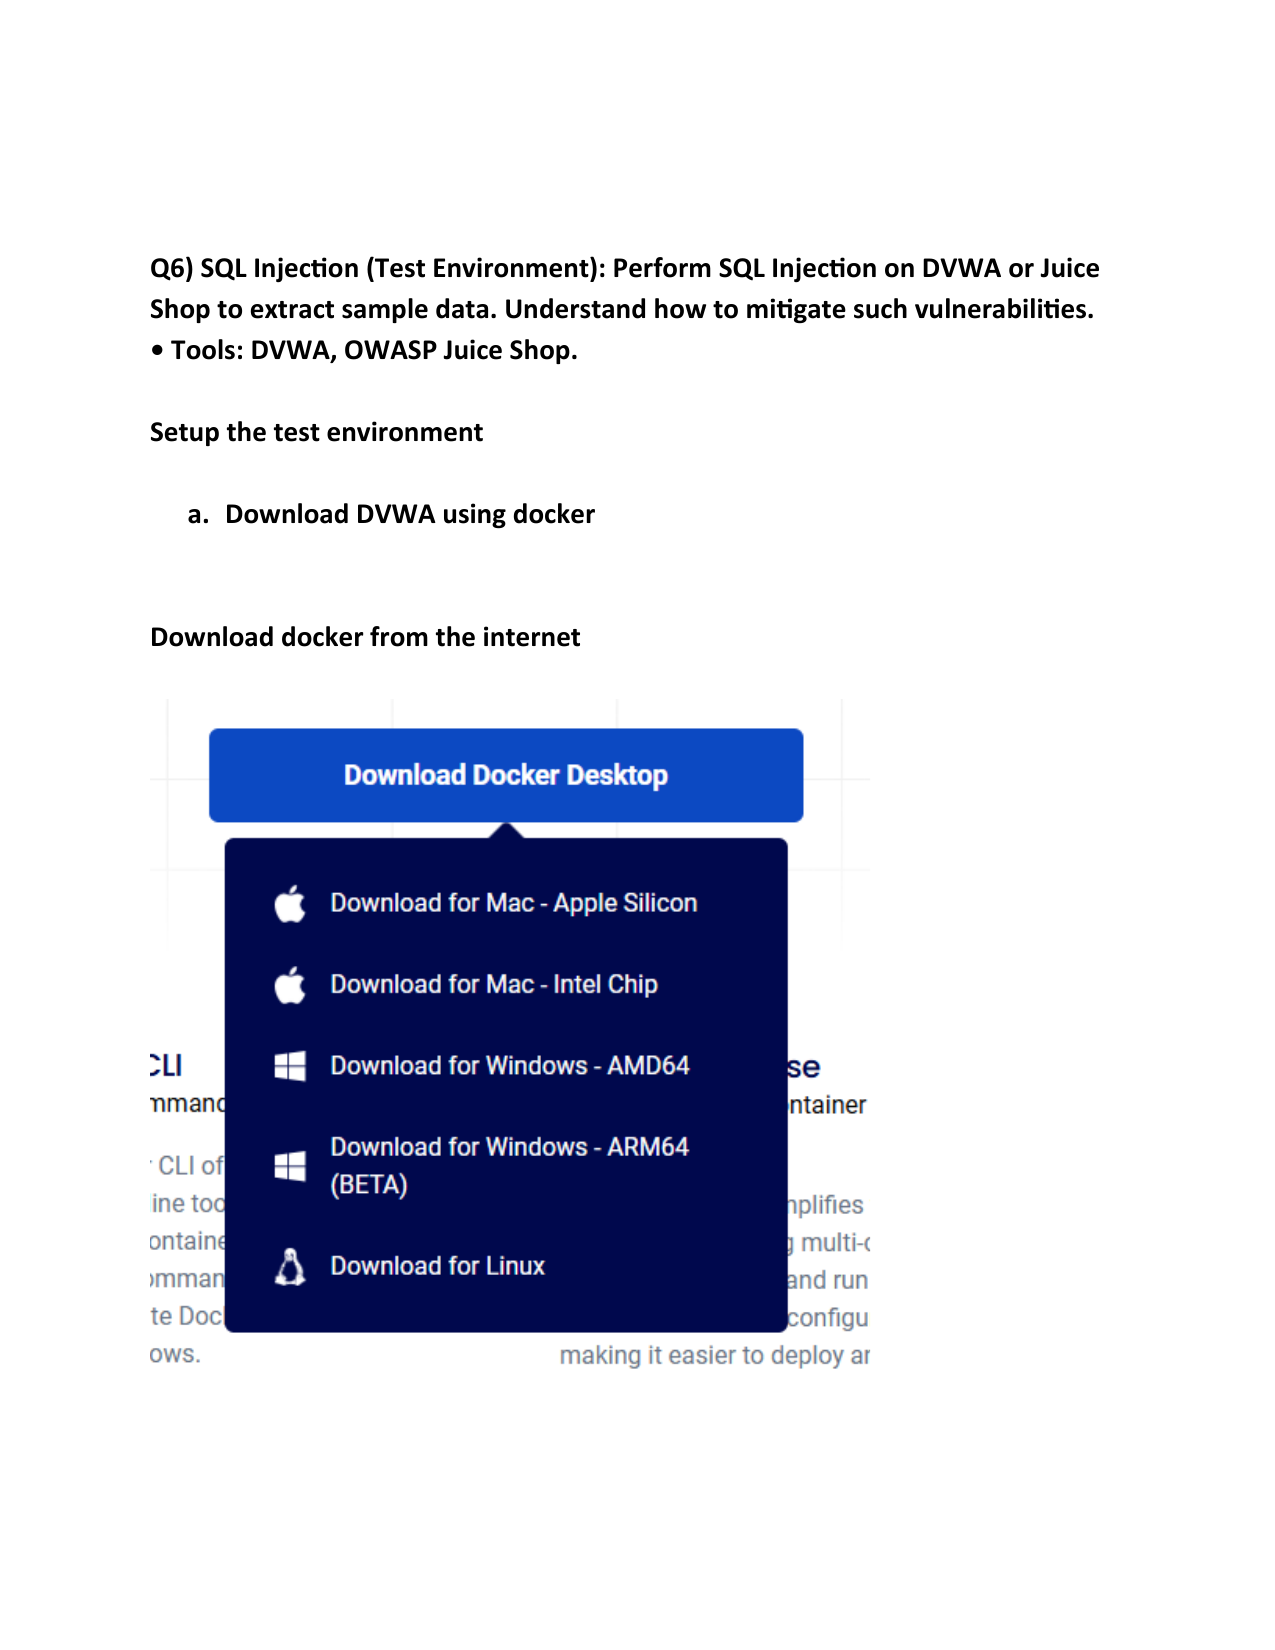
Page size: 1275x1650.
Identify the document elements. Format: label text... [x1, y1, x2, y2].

text • Tools: DVWA, OWASP Juice Shop. [150, 331, 1125, 367]
text Q6) SQL Injection (Test Environment): Perform SQL Injection on DVWA or Juice Shop to extract sample data. Understand how to mitigate such vulnerabilities. [150, 249, 1125, 326]
text Setup the test environment [150, 413, 1125, 448]
picture [150, 699, 871, 1372]
list Download DVWA using docker [187, 495, 1125, 530]
text Download docker from the internet [150, 618, 1125, 653]
